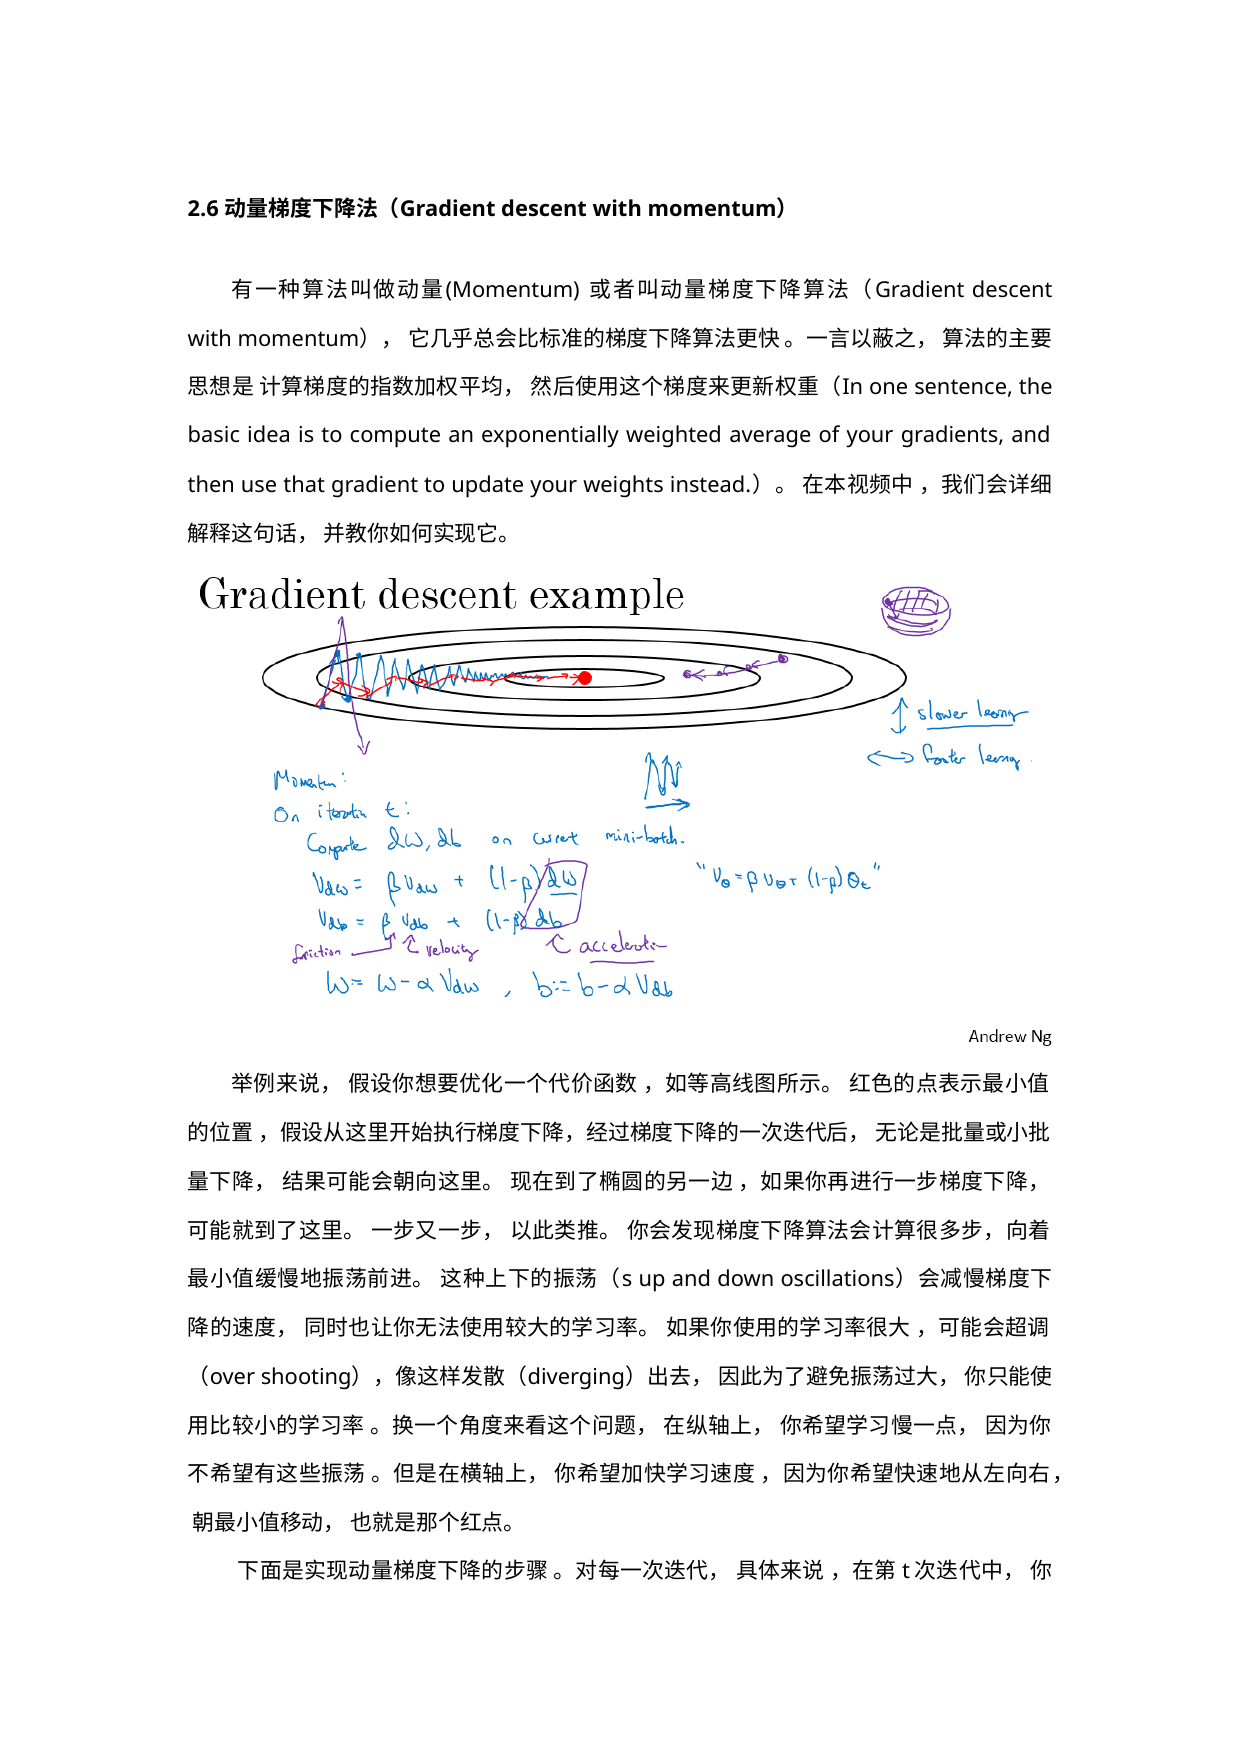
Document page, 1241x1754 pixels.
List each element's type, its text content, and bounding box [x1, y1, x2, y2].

list 举例来说， 假设你想要优化一个代价函数 ，如等高线图所示。 红色的点表示最小值的位置 ，假设从这里开始执行梯度下降，经过梯度下降的一次迭代后， 无论是批量或小批量下降， 结果可能会朝向这里。 现在到了椭圆的另一边 ，如果你再进行一步梯度下降， 可能就到了这里。 一步又一步， 以此类推。 你会发现梯度下降算法会计算很多步，向着最小值缓慢地振荡前进。 这种上下的振荡（s up and down oscillations）会减慢梯度下降的速度， 同时也让你无法使用较大的学习率。 如果你使用的学习率很大 ，可能会超调 （over shooting），像这样发散（diverging）出去， 因此为了避免振荡过大， 你只能使用比较小的学习率 。换一个角度来看这个问题， 在纵轴上， 你希望学习慢一点， 因为你不希望有这些振荡 。但是在横轴上， 你希望加快学习速度 ，因为你希望快速地从左向右， 朝最小值移动， 也就是那个红点。 [187, 1066, 1053, 1537]
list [187, 1553, 1053, 1586]
list 有一种算法叫做动量(Momentum) 或者叫动量梯度下降算法（Gradient descent with momentum）， 它几乎总会比标准的梯度下降算法更快 。一言以蔽之， 算法的主要思想是 计算梯度的指数加权平均， 然后使用这个梯度来更新权重（In one sentence, the basic idea is to compute an exponentially weighted average of your gradients, and then use that gradient to update your weights instead.）。 在本视频中 ，我们会详细解释这句话， 并教你如何实现它。 [187, 272, 1053, 548]
subtitle 2.6 动量梯度下降法（Gradient descent with momentum） [187, 191, 1053, 224]
picture [187, 563, 1053, 1047]
